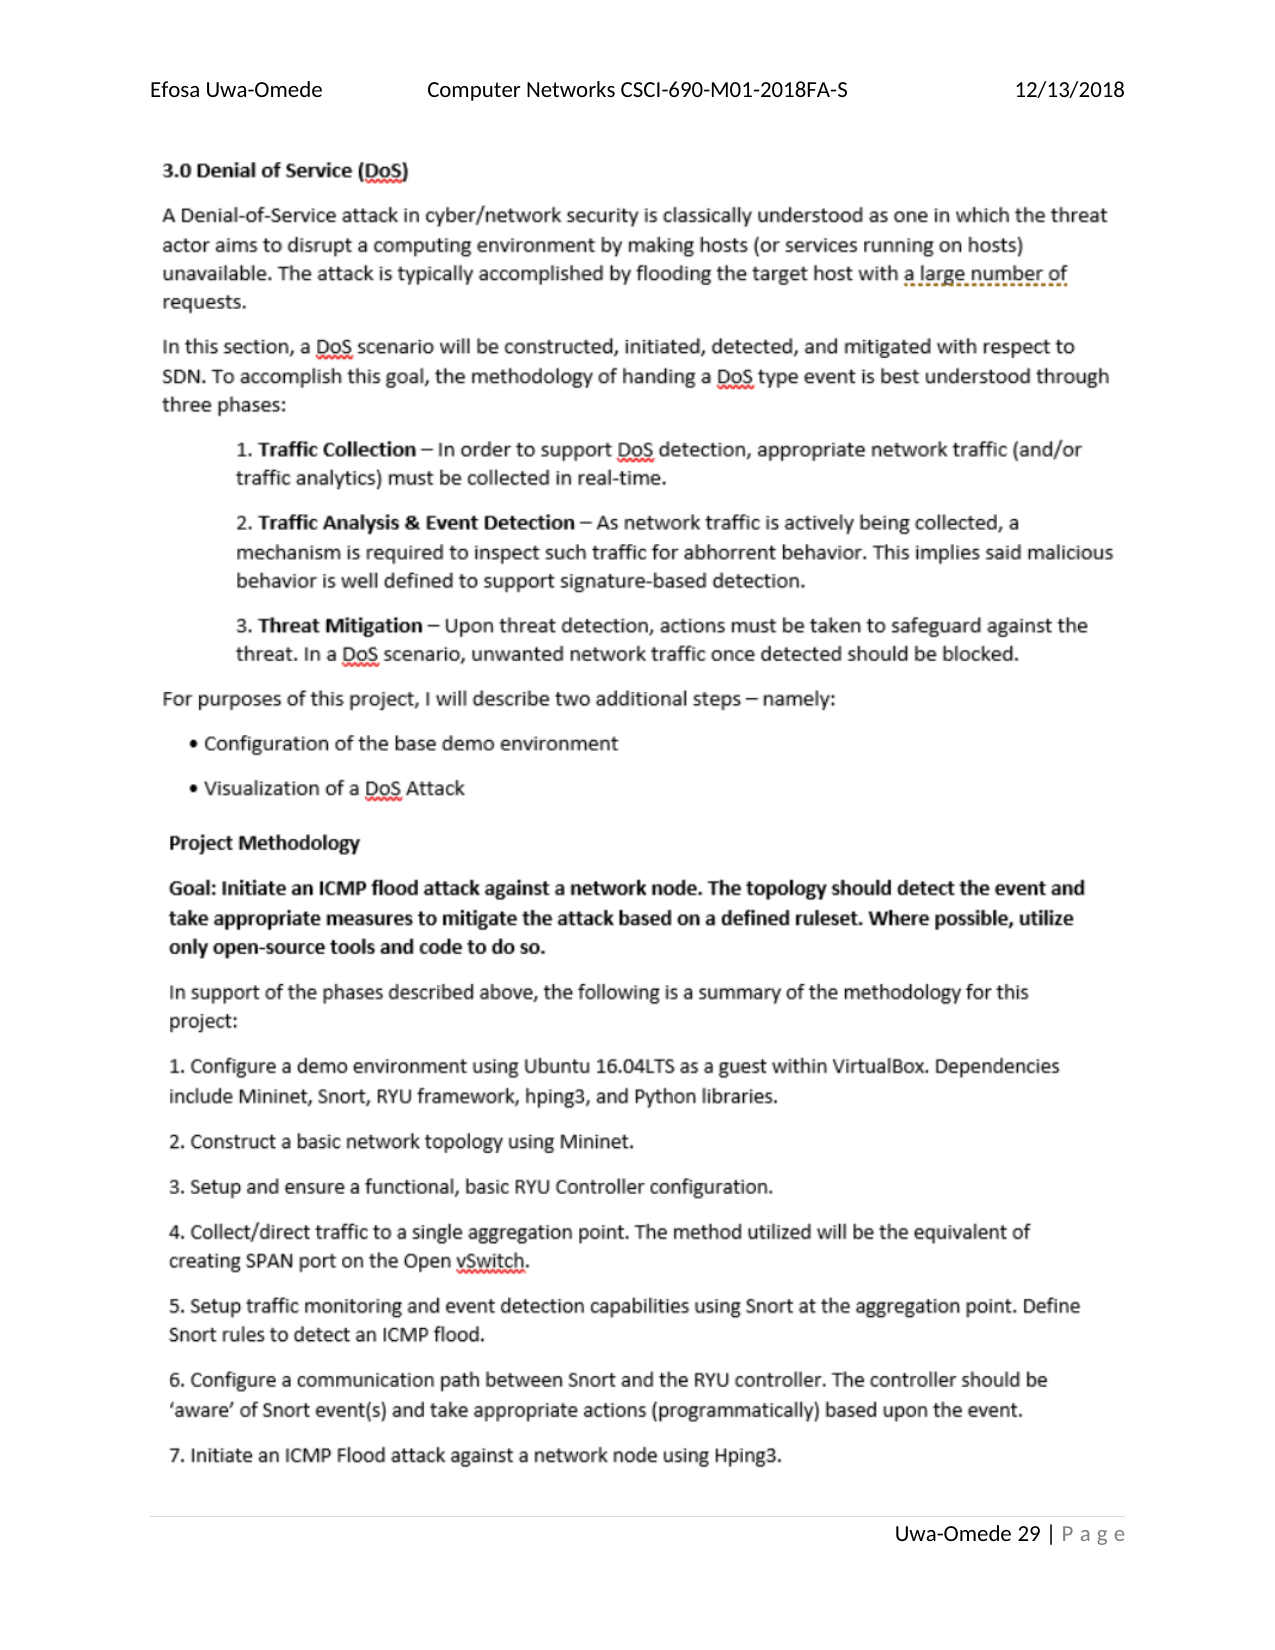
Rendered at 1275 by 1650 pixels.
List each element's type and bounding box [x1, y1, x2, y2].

picture [150, 150, 1125, 808]
picture [150, 826, 1125, 1480]
